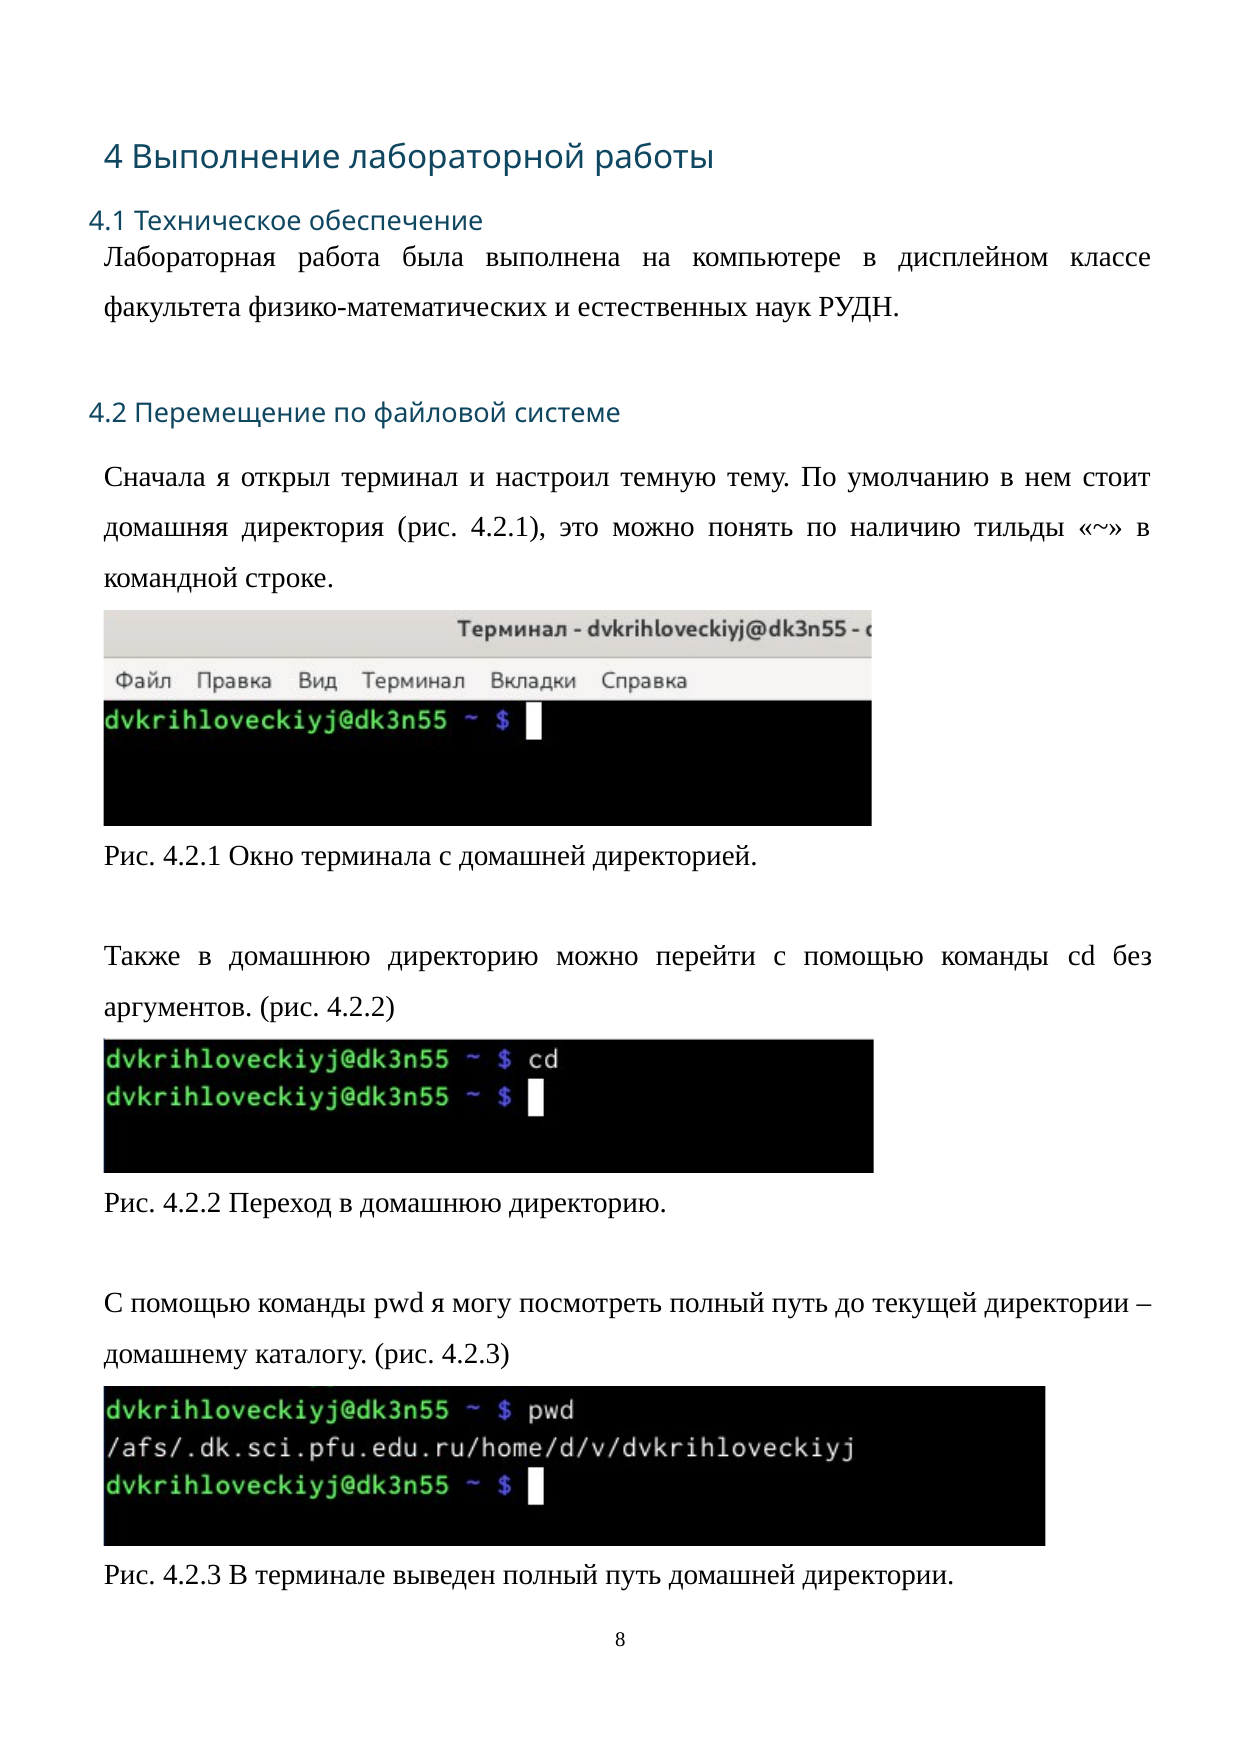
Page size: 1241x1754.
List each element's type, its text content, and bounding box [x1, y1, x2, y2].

text Таблица 3.3 опции команды ls.4 Выполнение лабораторной работы [103, 133, 1152, 178]
subtitle 4.1 Техническое обеспечение [89, 202, 1152, 239]
subtitle 4.2 Перемещение по файловой системе [89, 394, 1152, 431]
text Рис. 4.2.3 В терминале выведен полный путь домашней директории. [103, 1557, 1152, 1591]
text Также в домашнюю директорию можно перейти с помощью команды cd без аргументов. (рис. 4.2.2) [103, 938, 1152, 1022]
text Рис. 4.2.2 Переход в домашнюю директорию. [103, 1185, 1152, 1218]
text С помощью команды pwd я могу посмотреть полный путь до текущей директории – домашнему каталогу. (рис. 4.2.3) [103, 1286, 1152, 1369]
picture [103, 1038, 874, 1173]
text Сначала я открыл терминал и настроил темную тему. По умолчанию в нем стоит домашняя директория (рис. 4.2.1), это можно понять по наличию тильды «~» в командной строке. [103, 459, 1152, 593]
picture [103, 1386, 1046, 1546]
text Рис. 4.2.1 Окно терминала с домашней директорией. [103, 838, 1152, 871]
text Лабораторная работа была выполнена на компьютере в дисплейном классе факультета физико-математических и естественных наук РУДН. [103, 239, 1152, 322]
picture [103, 610, 872, 826]
